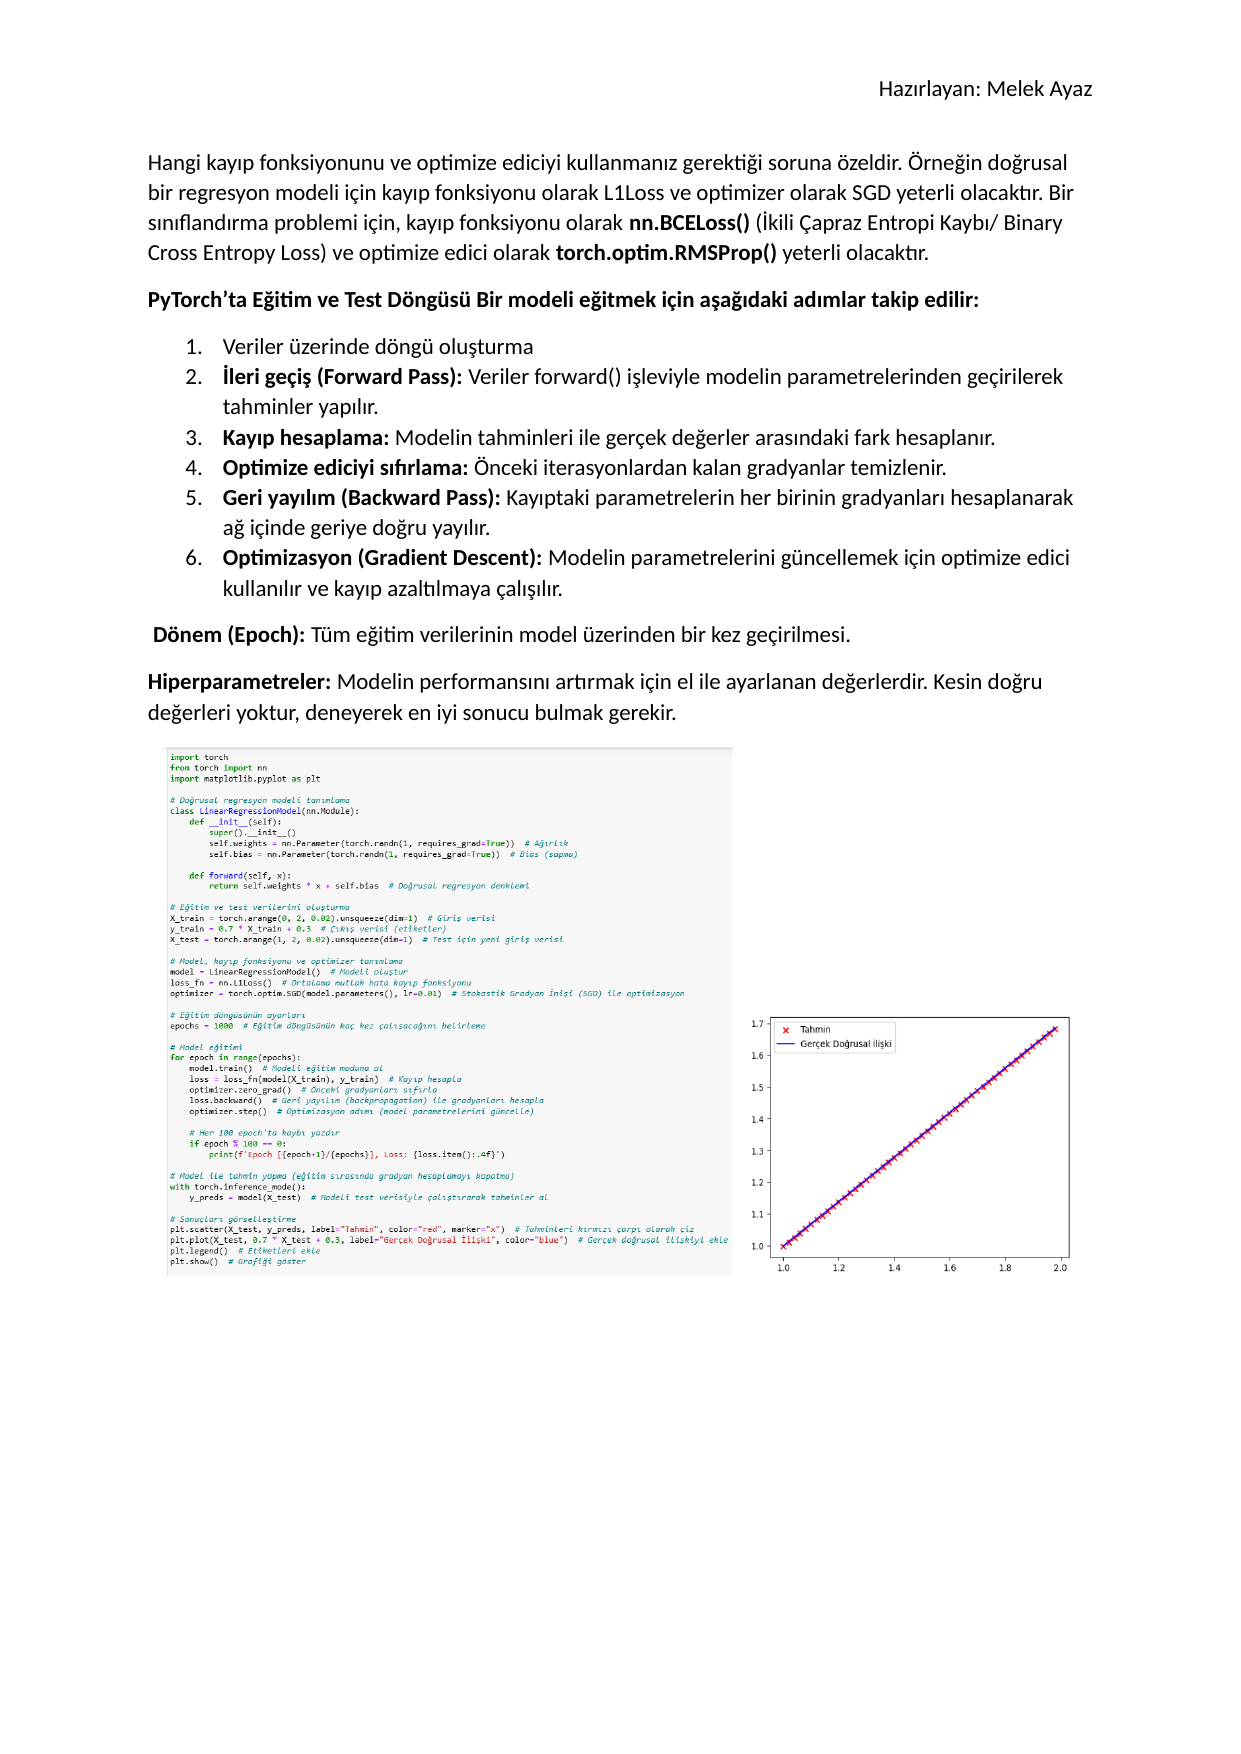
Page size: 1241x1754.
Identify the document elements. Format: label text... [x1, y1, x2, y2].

list Veriler üzerinde döngü oluşturma [185, 332, 1092, 360]
picture [743, 1012, 1081, 1276]
list Optimizasyon (Gradient Descent): Modelin parametrelerini güncellemek için optimize edici kullanılır ve kayıp azaltılmaya çalışılır. [185, 543, 1092, 602]
text Hiperparametreler: Modelin performansını artırmak için el ile ayarlanan değerlerdir. Kesin doğru değerleri yoktur, deneyerek en iyi sonucu bulmak gerekir. [148, 667, 1092, 726]
text Hangi kayıp fonksiyonunu ve optimize ediciyi kullanmanız gerektiği soruna özeldir. Örneğin doğrusal bir regresyon modeli için kayıp fonksiyonu olarak L1Loss ve optimizer olarak SGD yeterli olacaktır. Bir sınıflandırma problemi için, kayıp fonksiyonu olarak nn.BCELoss() (İkili Çapraz Entropi Kaybı/ Binary Cross Entropy Loss) ve optimize edici olarak torch.optim.RMSProp() yeterli olacaktır. [148, 148, 1092, 266]
list Kayıp hesaplama: Modelin tahminleri ile gerçek değerler arasındaki fark hesaplanır. [185, 423, 1092, 451]
text PyTorch’ta Eğitim ve Test Döngüsü Bir modeli eğitmek için aşağıdaki adımlar takip edilir: [148, 285, 1092, 313]
picture [163, 744, 733, 1276]
list Geri yayılım (Backward Pass): Kayıptaki parametrelerin her birinin gradyanları hesaplanarak ağ içinde geriye doğru yayılır. [185, 483, 1092, 541]
list İleri geçiş (Forward Pass): Veriler forward() işleviyle modelin parametrelerinden geçirilerek tahminler yapılır. [185, 362, 1092, 421]
list Optimize ediciyi sıfırlama: Önceki iterasyonlardan kalan gradyanlar temizlenir. [185, 453, 1092, 481]
text Dönem (Epoch): Tüm eğitim verilerinin model üzerinden bir kez geçirilmesi. [148, 621, 1092, 649]
